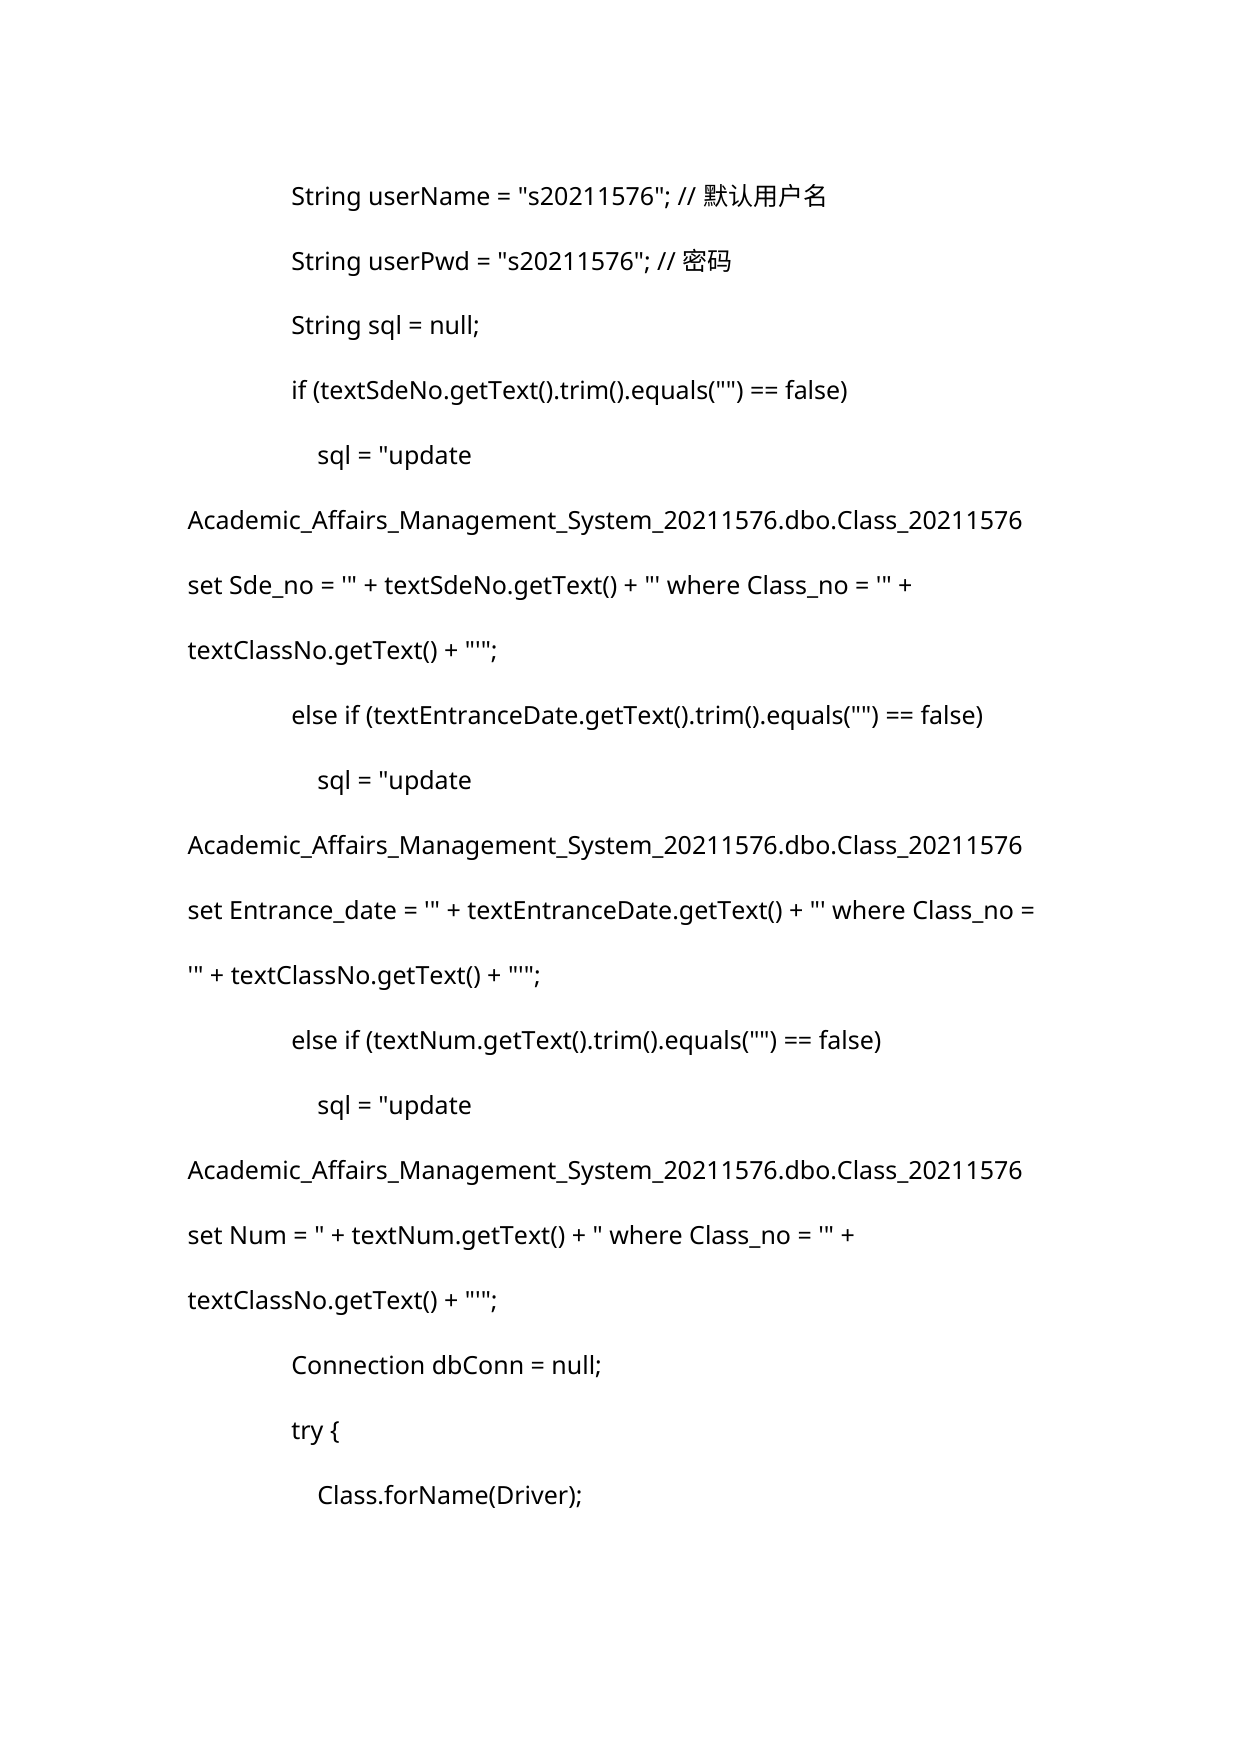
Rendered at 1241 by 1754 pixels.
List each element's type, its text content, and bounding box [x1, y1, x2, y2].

text else if (textEntranceDate.getText().trim().equals("") == false) [187, 682, 1053, 747]
text Class.forName(Driver); [187, 1462, 1053, 1527]
text if (textSdeNo.getText().trim().equals("") == false) [187, 357, 1053, 422]
text sql = "update Academic_Affairs_Management_System_20211576.dbo.Class_20211576 set Sde_no = '" + textSdeNo.getText() + "' where Class_no = '" + textClassNo.getText() + "'"; [187, 422, 1053, 682]
text String userPwd = "s20211576"; // 密码 [187, 227, 1053, 292]
text else if (textNum.getText().trim().equals("") == false) [187, 1007, 1053, 1072]
text sql = "update Academic_Affairs_Management_System_20211576.dbo.Class_20211576 set Entrance_date = '" + textEntranceDate.getText() + "' where Class_no = '" + textClassNo.getText() + "'"; [187, 747, 1053, 1007]
text try { [187, 1397, 1053, 1462]
text Connection dbConn = null; [187, 1332, 1053, 1397]
text String userName = "s20211576"; // 默认用户名 [187, 162, 1053, 227]
text sql = "update Academic_Affairs_Management_System_20211576.dbo.Class_20211576 set Num = " + textNum.getText() + " where Class_no = '" + textClassNo.getText() + "'"; [187, 1072, 1053, 1332]
text String sql = null; [187, 292, 1053, 357]
